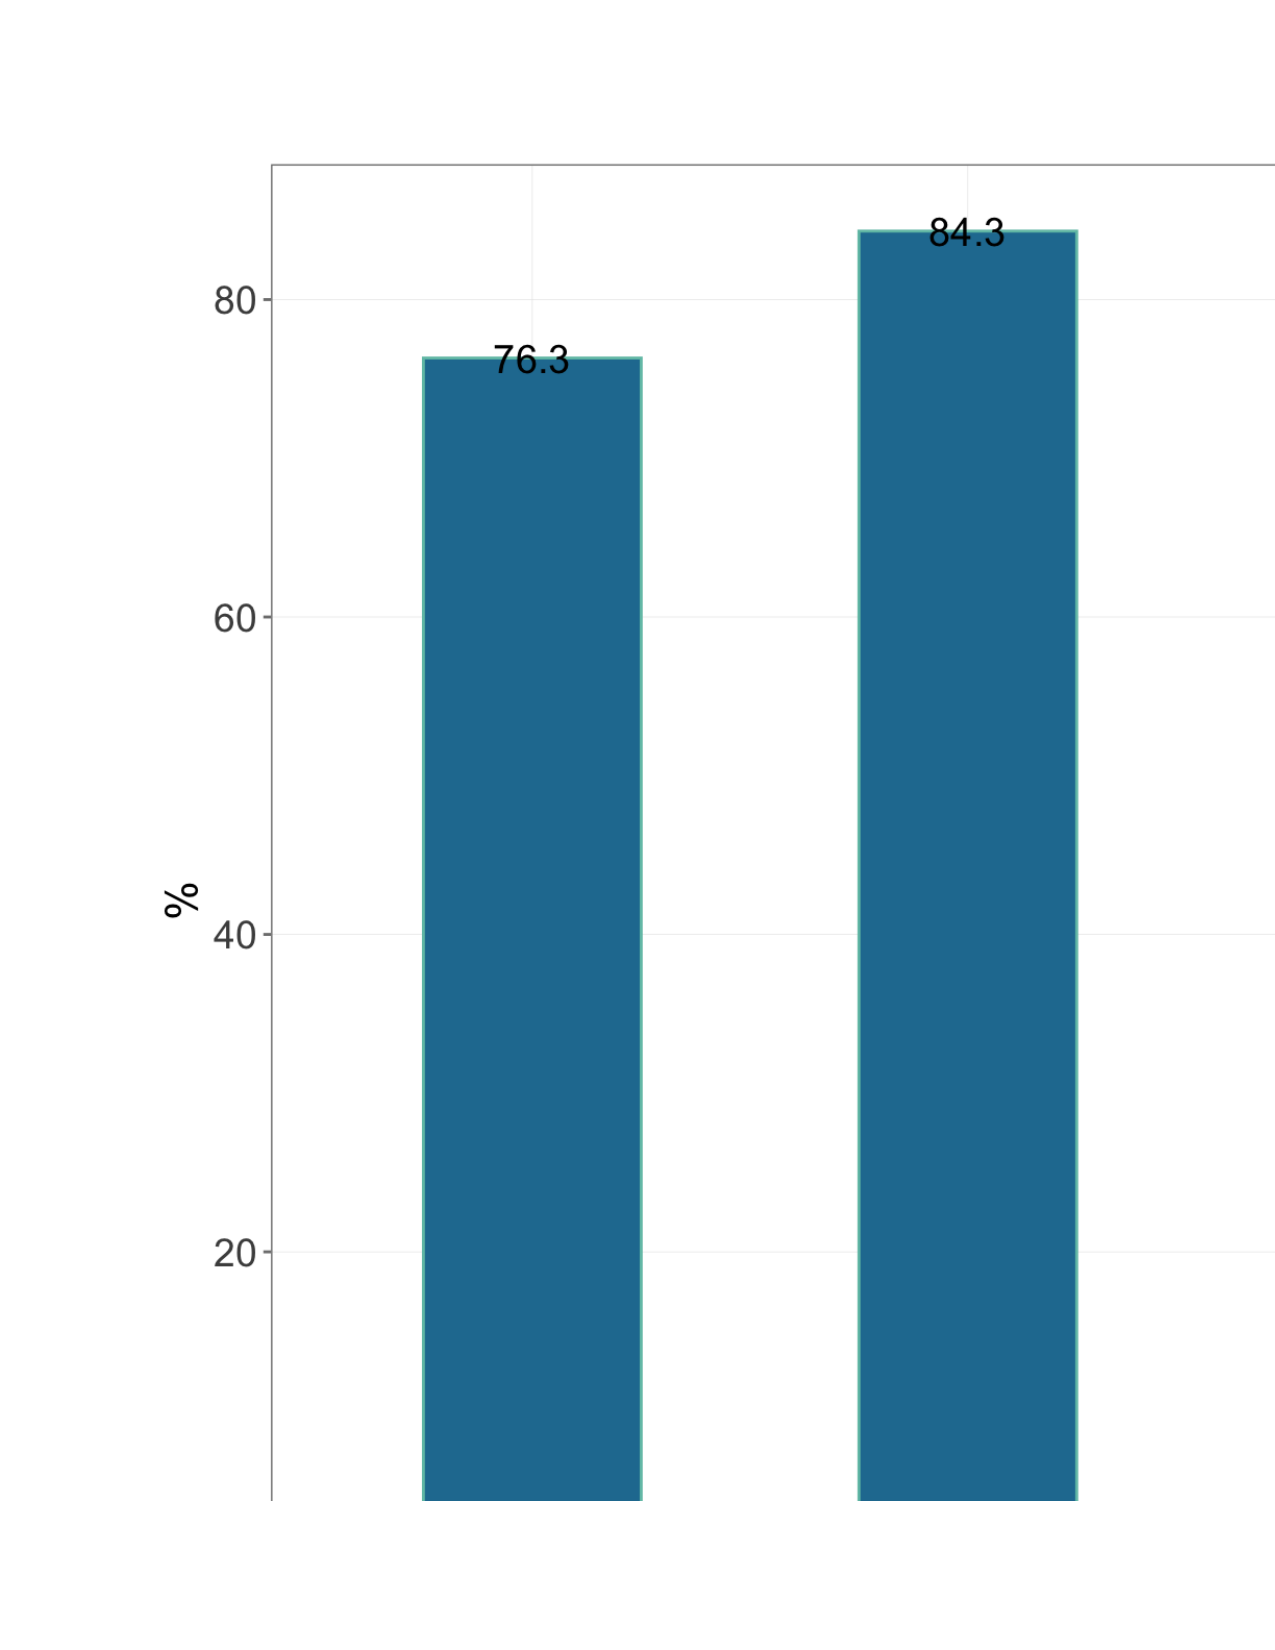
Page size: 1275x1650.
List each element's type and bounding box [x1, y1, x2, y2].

picture [150, 150, 1275, 1501]
